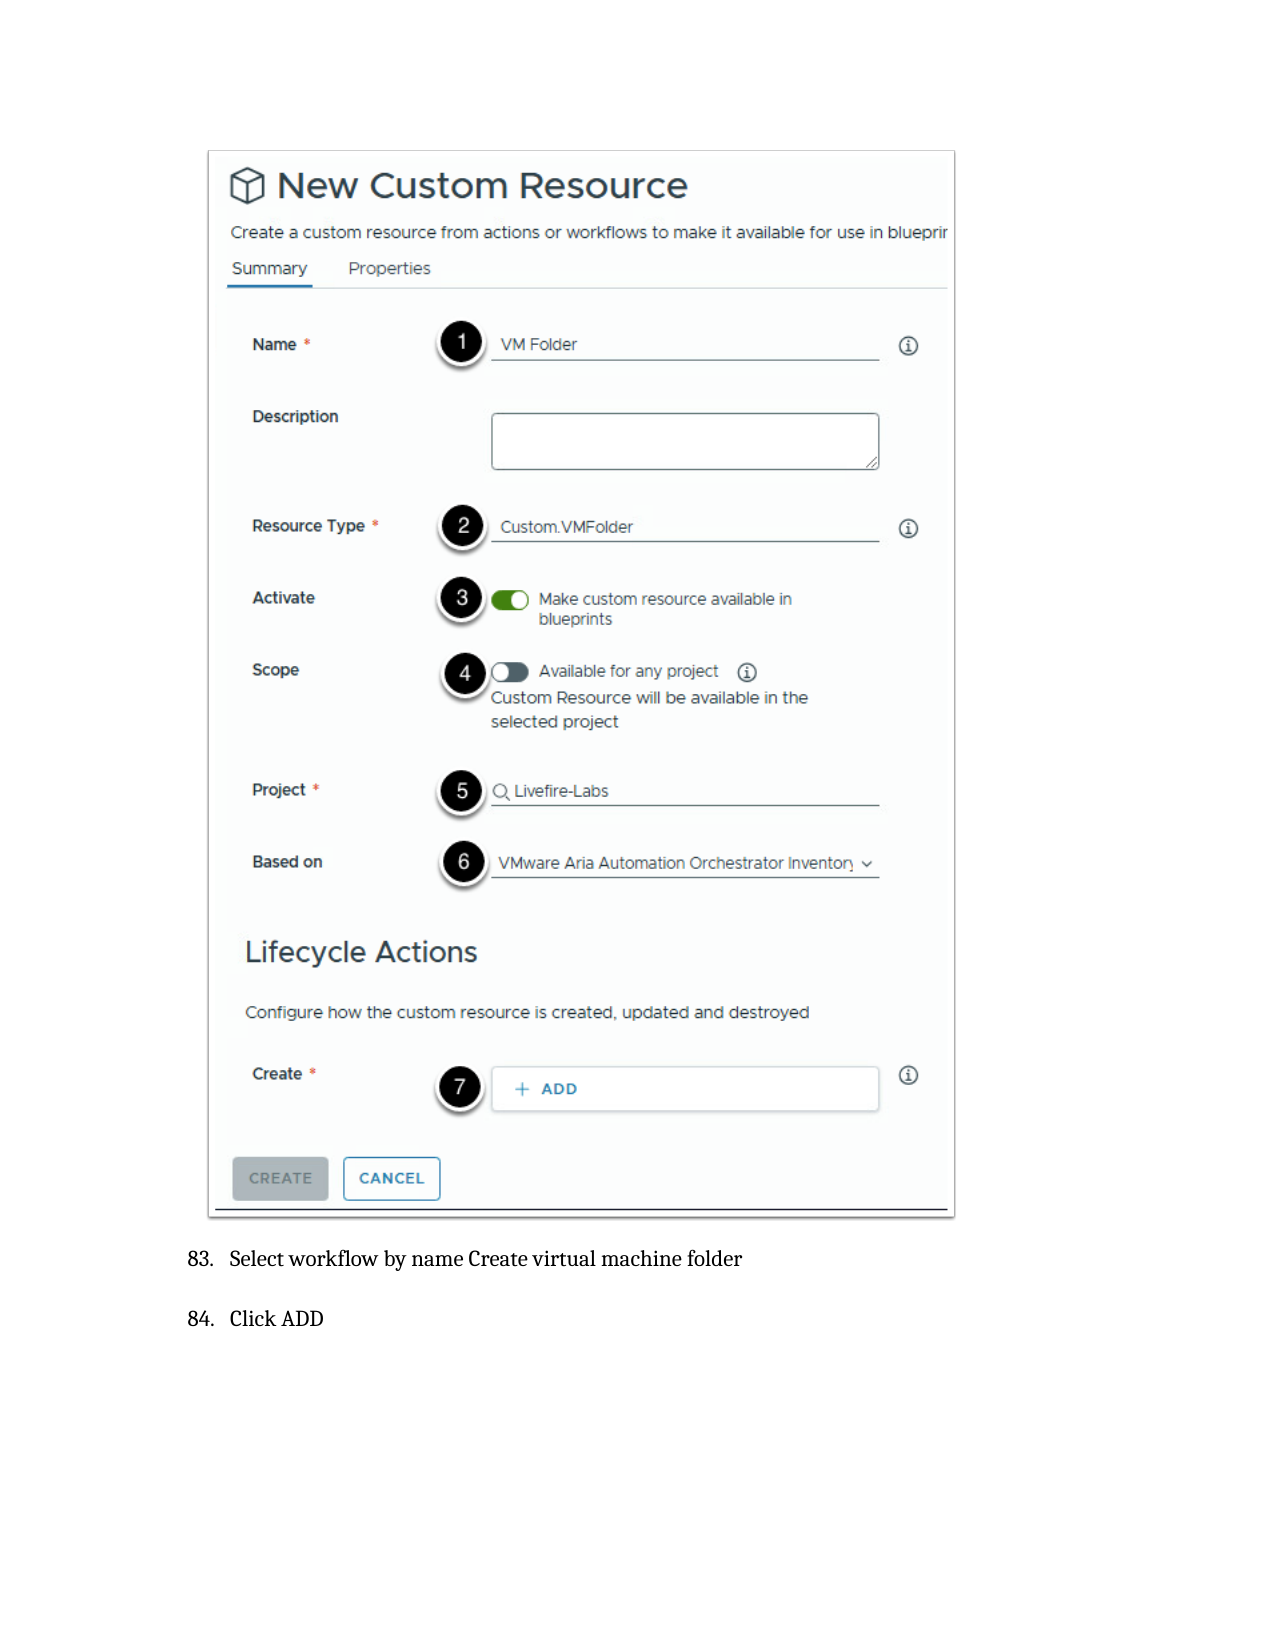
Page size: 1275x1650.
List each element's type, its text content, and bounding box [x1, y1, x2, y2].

picture [206, 150, 957, 1221]
list Select workflow by name Create virtual machine folder [187, 1246, 1087, 1302]
list Click ADD [187, 1306, 1087, 1363]
